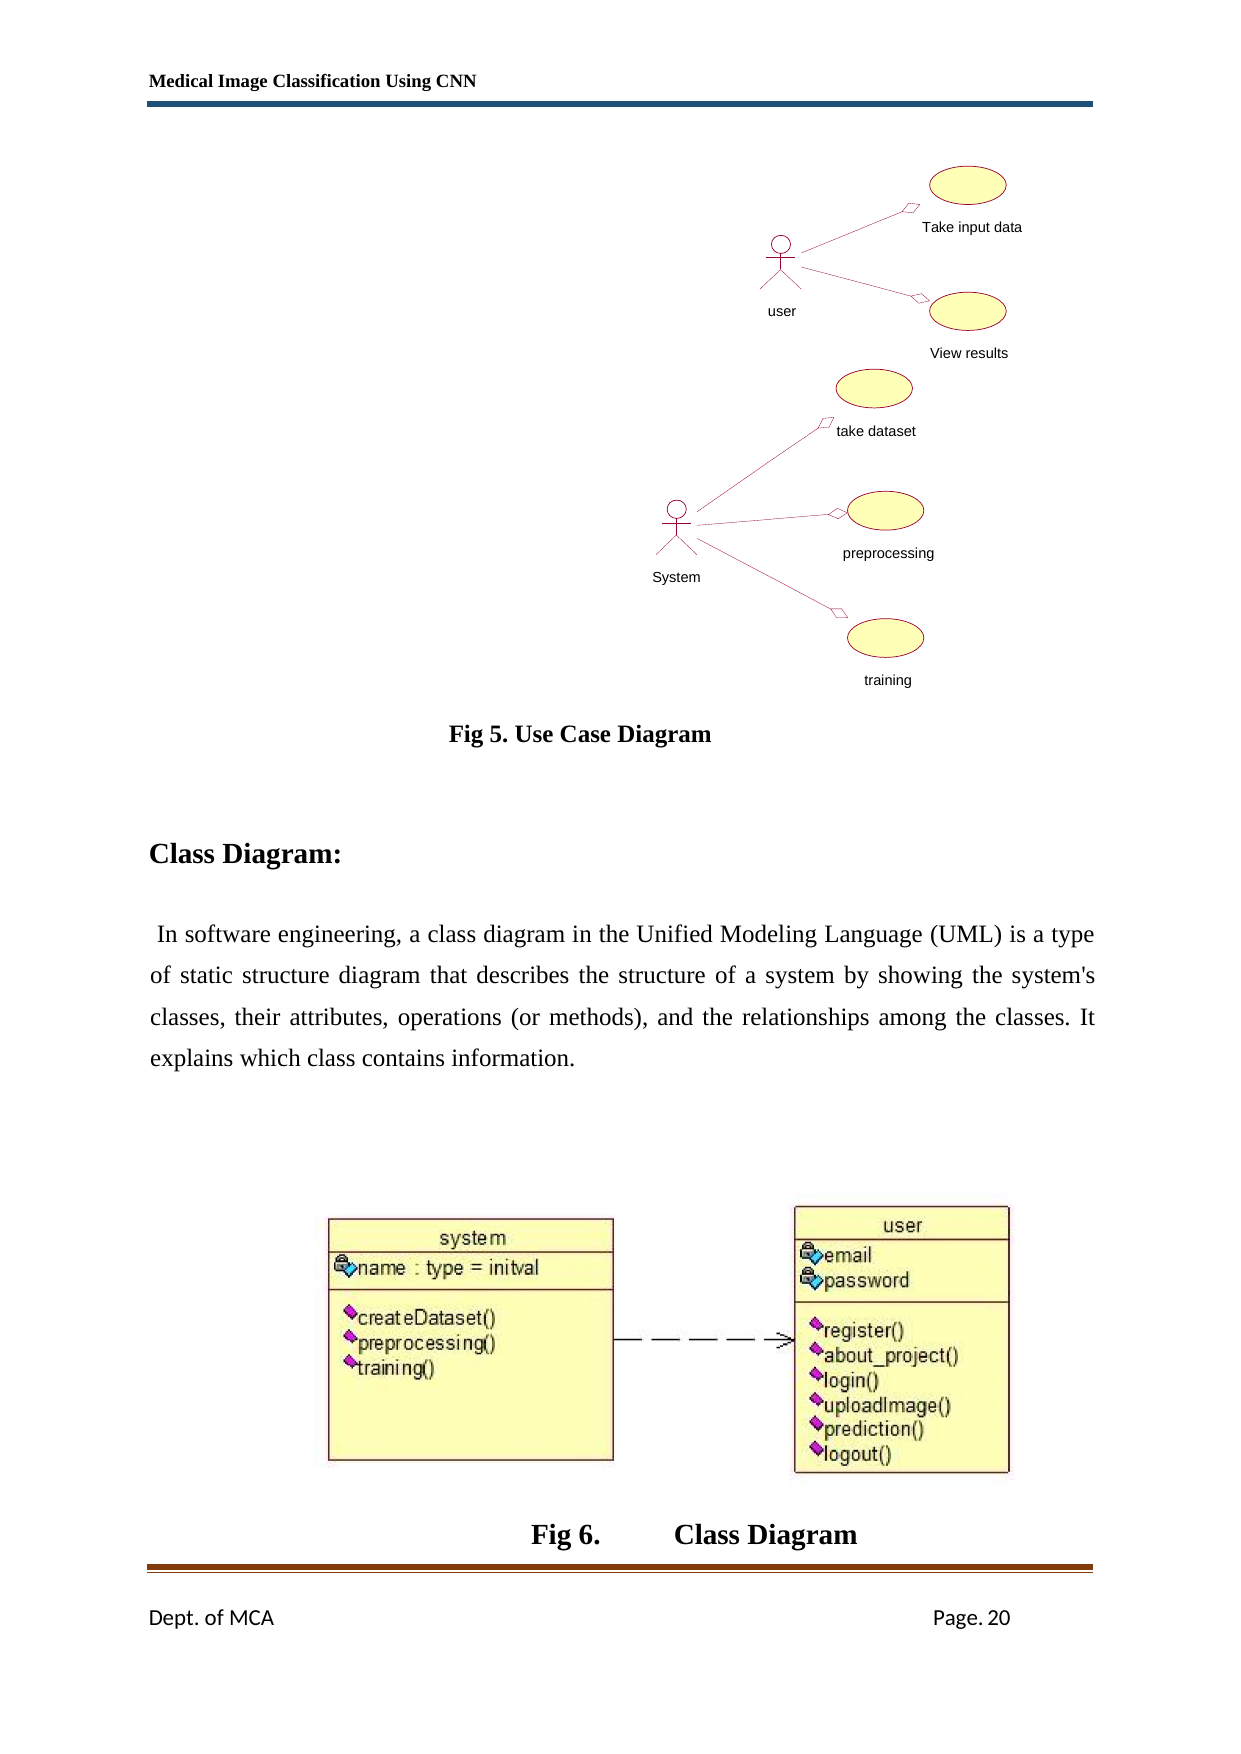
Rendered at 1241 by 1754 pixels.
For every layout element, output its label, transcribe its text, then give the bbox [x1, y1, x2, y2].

picture [651, 565, 718, 587]
picture [313, 1191, 1022, 1486]
picture [863, 668, 926, 690]
text In software engineering, a class diagram in the Unified Modeling Language (UML) is a type of static structure diagram that describes the structure of a system by showing the system's classes, their attributes, operations (or methods), and the relationships among the classes. It explains which class contains information. [149, 919, 1096, 1071]
text Fig 6. Class Diagram [148, 1517, 1133, 1550]
picture [836, 419, 942, 441]
text Fig 5. Use Case Diagram [149, 719, 1134, 748]
picture [921, 215, 1054, 237]
picture [929, 341, 1034, 363]
text Class Diagram: [148, 836, 1133, 870]
picture [767, 299, 805, 321]
picture [842, 541, 963, 563]
